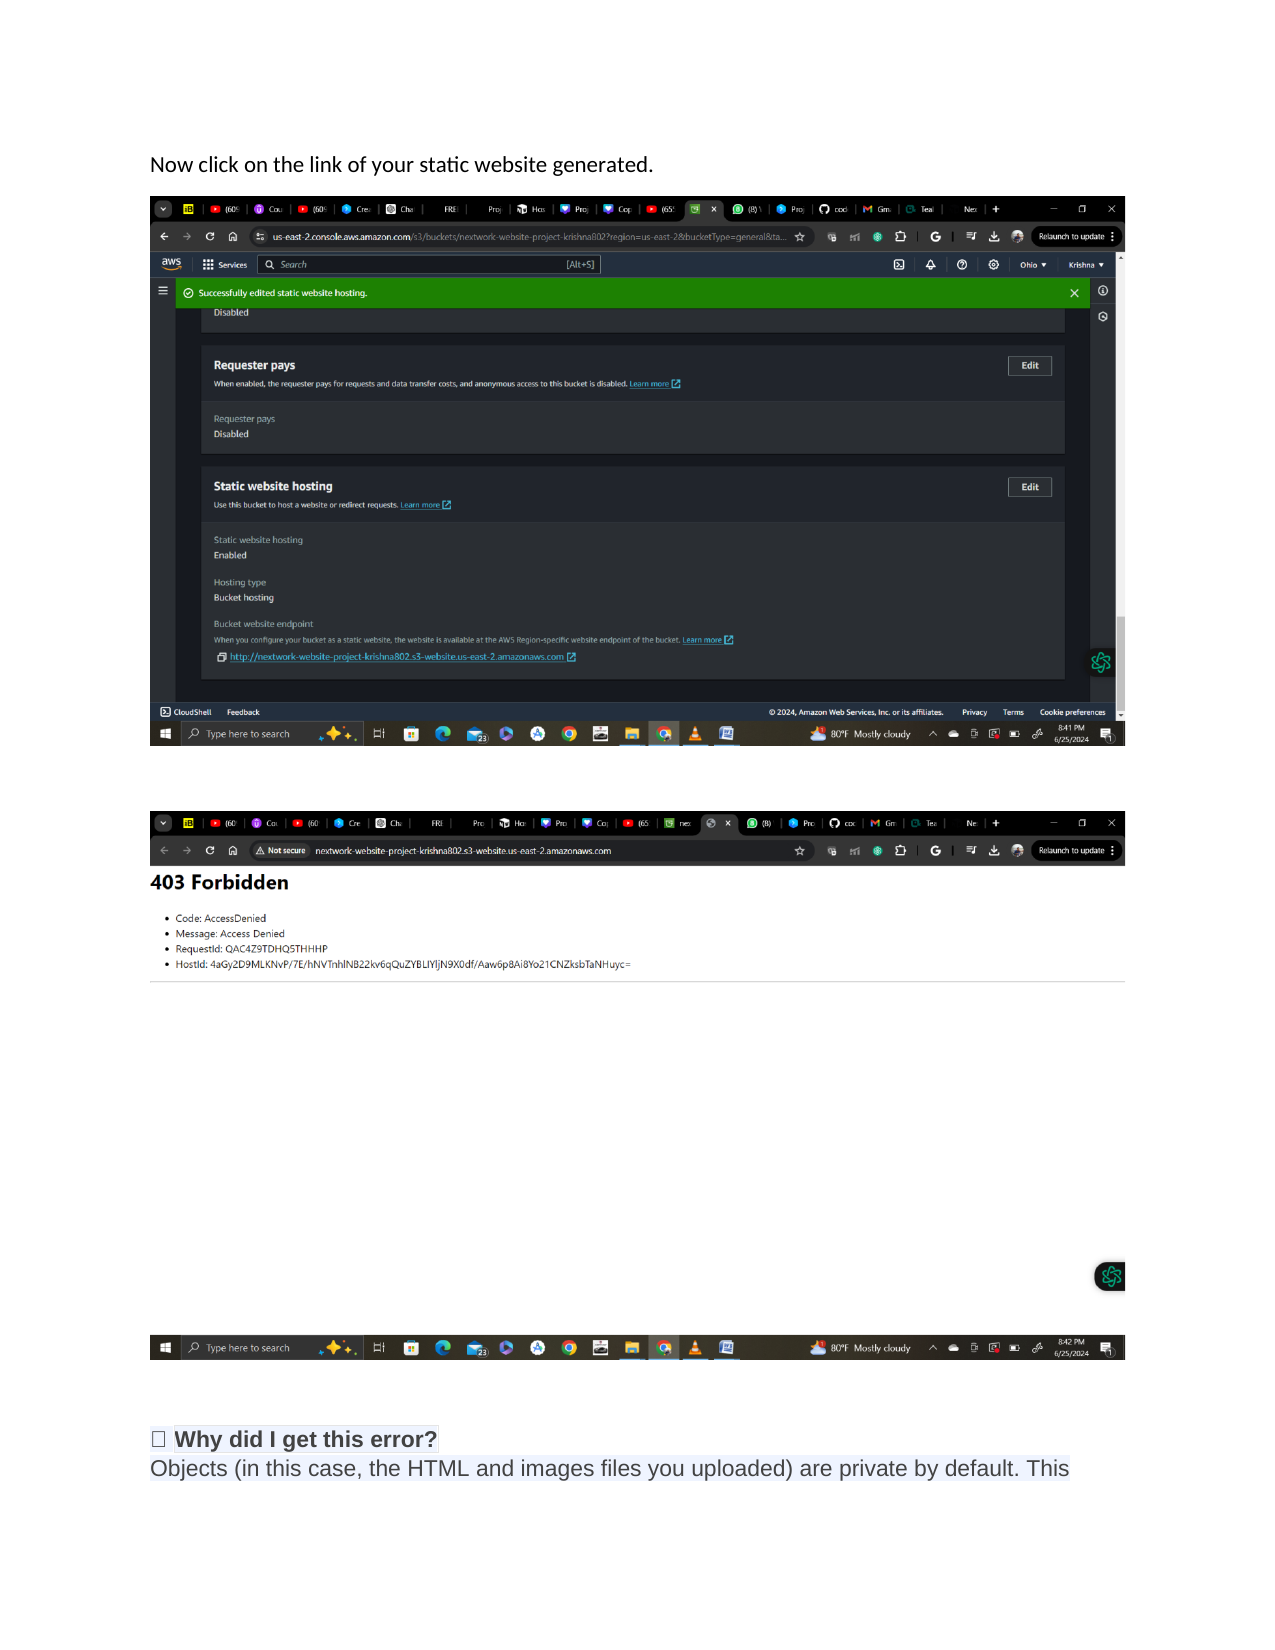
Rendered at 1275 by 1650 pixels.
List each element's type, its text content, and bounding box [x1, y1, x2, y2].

picture [150, 811, 1125, 1360]
text Now click on the link of your static website generated. [150, 150, 1125, 178]
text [150, 1425, 1125, 1481]
picture [150, 196, 1125, 746]
